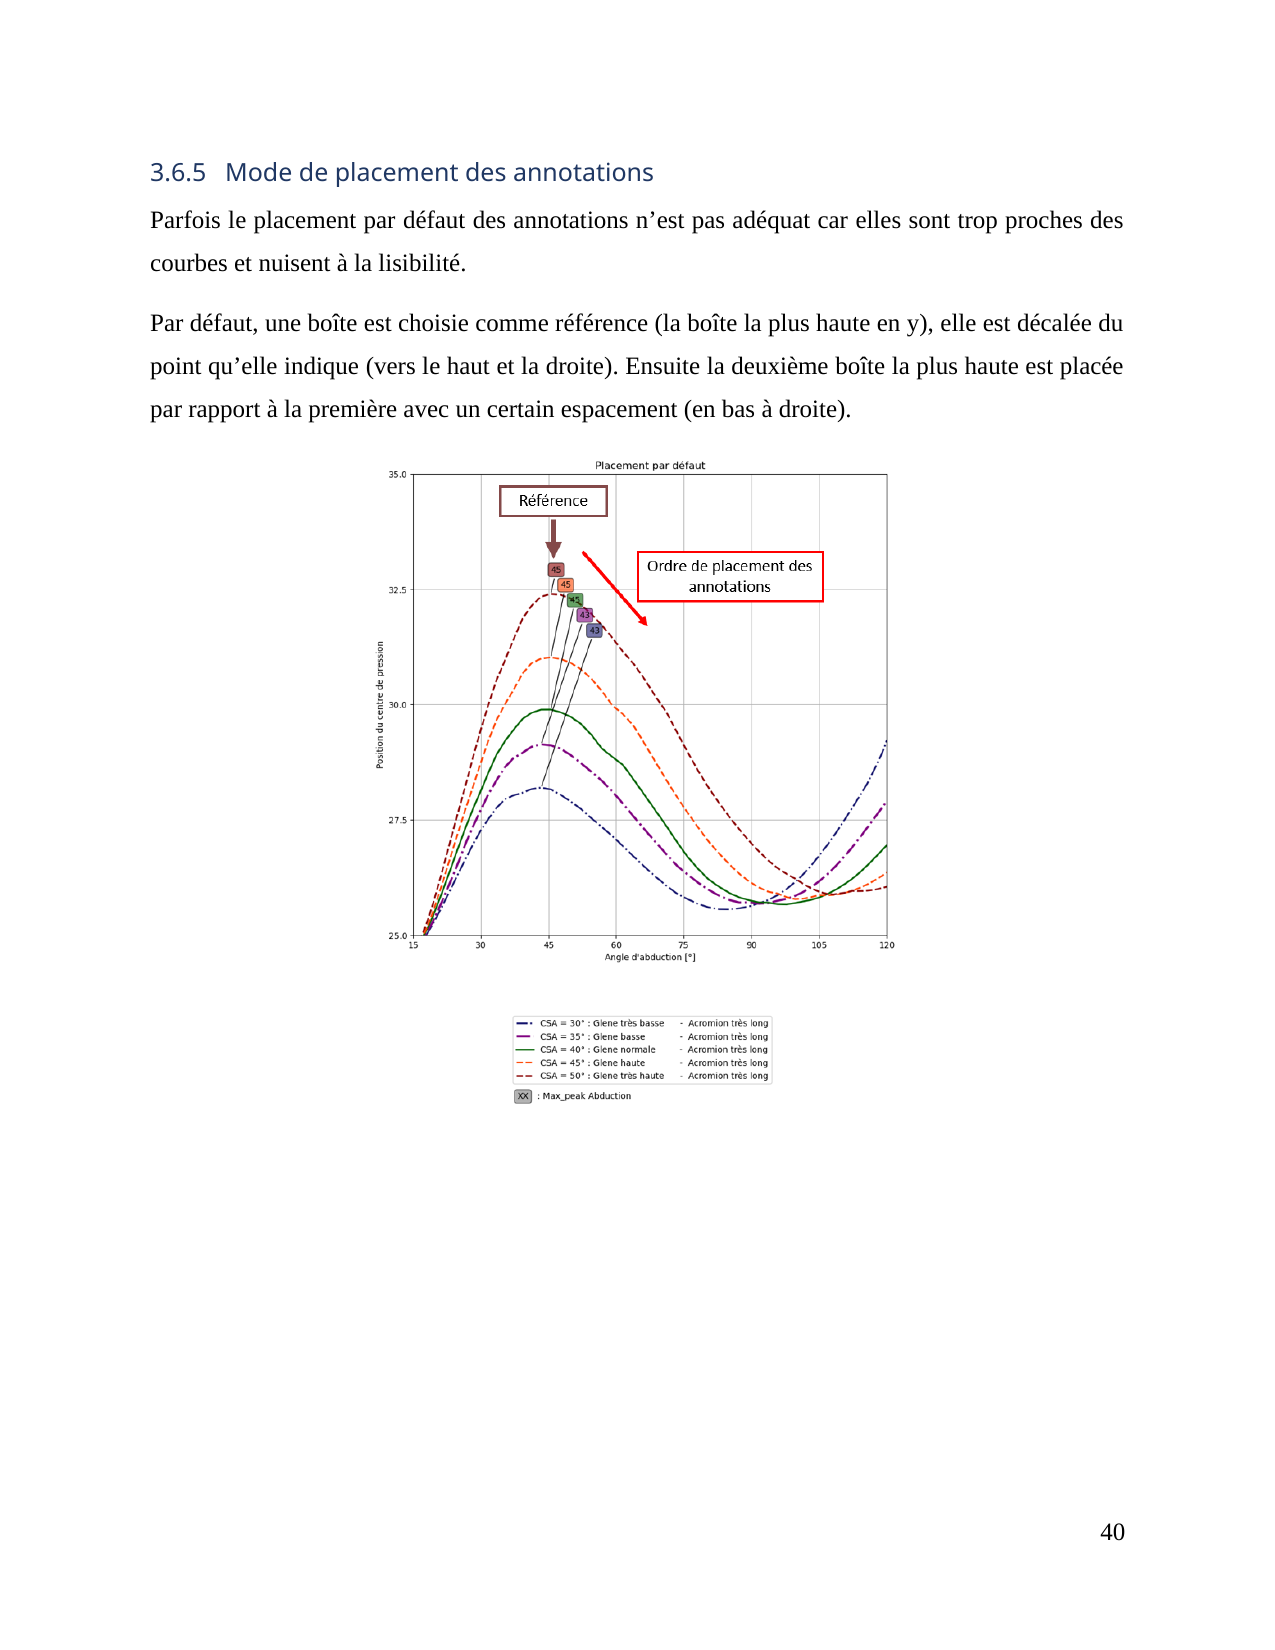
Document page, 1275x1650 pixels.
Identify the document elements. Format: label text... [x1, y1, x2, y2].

text Par défaut, une boîte est choisie comme référence (la boîte la plus haute en y), elle est décalée du point qu’elle indique (vers le haut et la droite). Ensuite la deuxième boîte la plus haute est placée par rapport à la première avec un certain espacement (en bas à droite). [150, 308, 1125, 423]
picture [374, 457, 901, 1104]
text Parfois le placement par défaut des annotations n’est pas adéquat car elles sont trop proches des courbes et nuisent à la lisibilité. [150, 205, 1125, 277]
subtitle Mode de placement des annotations [150, 154, 1125, 188]
